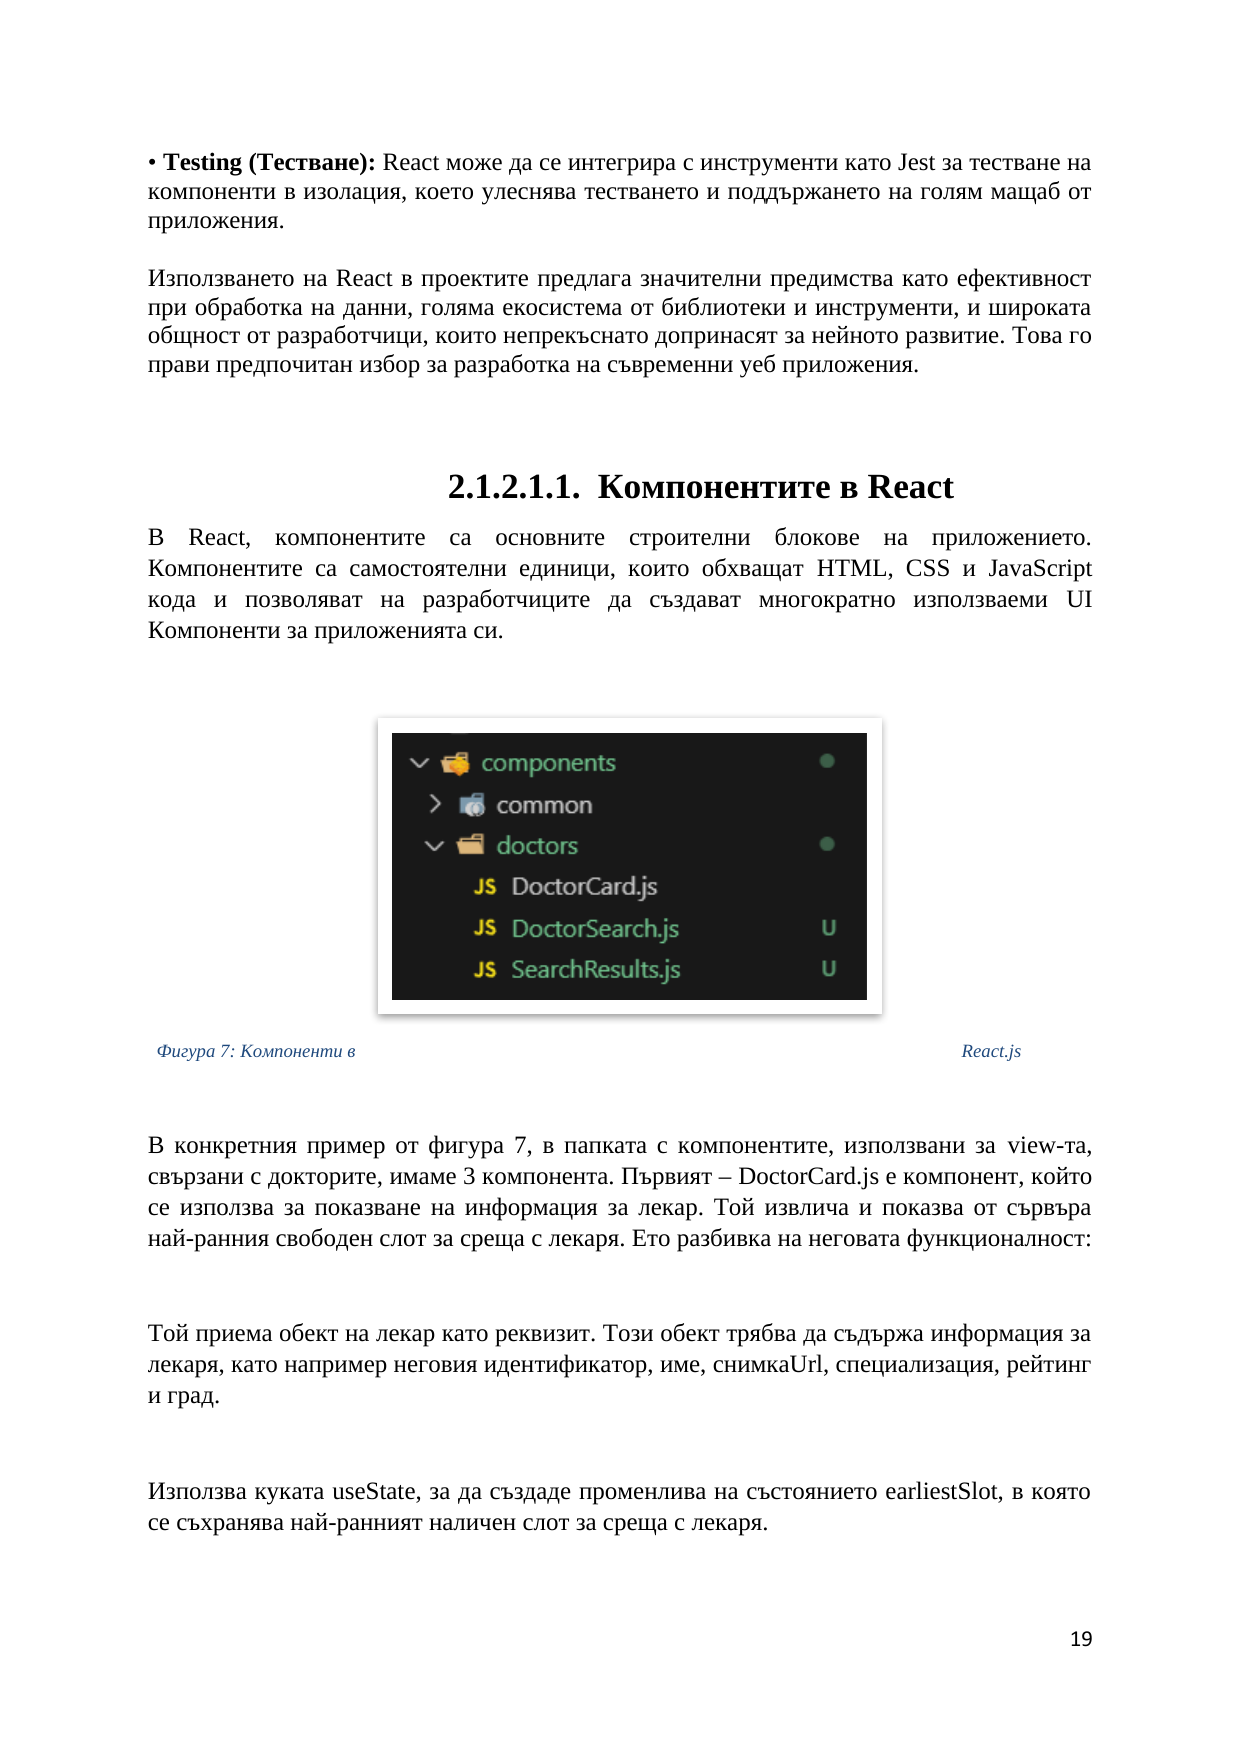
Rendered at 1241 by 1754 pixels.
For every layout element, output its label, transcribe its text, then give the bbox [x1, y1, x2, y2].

text Използва куката useState, за да създаде променлива на състоянието earliestSlot, в която се съхранява най-ранният наличен слот за среща с лекаря. [148, 1476, 1093, 1536]
text • Testing (Тестване): React може да се интегрира с инструменти като Jest за тестване на компоненти в изолация, което улеснява тестването и поддържането на голям мащаб от приложения. [148, 147, 1093, 234]
text В конкретния пример от фигура 7, в папката с компонентите, използвани за view-та, свързани с докторите, имаме 3 компонента. Първият – DoctorCard.js е компонент, който се използва за показване на информация за лекар. Той извлича и показва от сървъра най-ранния свободен слот за среща с лекаря. Ето разбивка на неговата функционалност: [148, 1130, 1093, 1252]
text Използването на React в проектите предлага значителни предимства като ефективност при обработка на данни, голяма екосистема от библиотеки и инструменти, и широката общност от разработчици, които непрекъснато допринасят за нейното развитие. Това го прави предпочитан избор за разработка на съвременни уеб приложения. [148, 263, 1093, 378]
subtitle Компонентите в React [448, 465, 1093, 506]
picture [392, 733, 867, 1000]
text В React, компонентите са основните строителни блокове на приложението. Компонентите са самостоятелни единици, които обхващат HTML, CSS и JavaScript кода и позволяват на разработчиците да създават многократно използваеми UI Компоненти за приложенията си. [148, 522, 1093, 644]
text Той приема обект на лекар като реквизит. Този обект трябва да съдържа информация за лекаря, като например неговия идентификатор, име, снимкаUrl, специализация, рейтинг и град. [148, 1318, 1093, 1409]
text Фигура 7: Компоненти в React.js [148, 1039, 1093, 1061]
